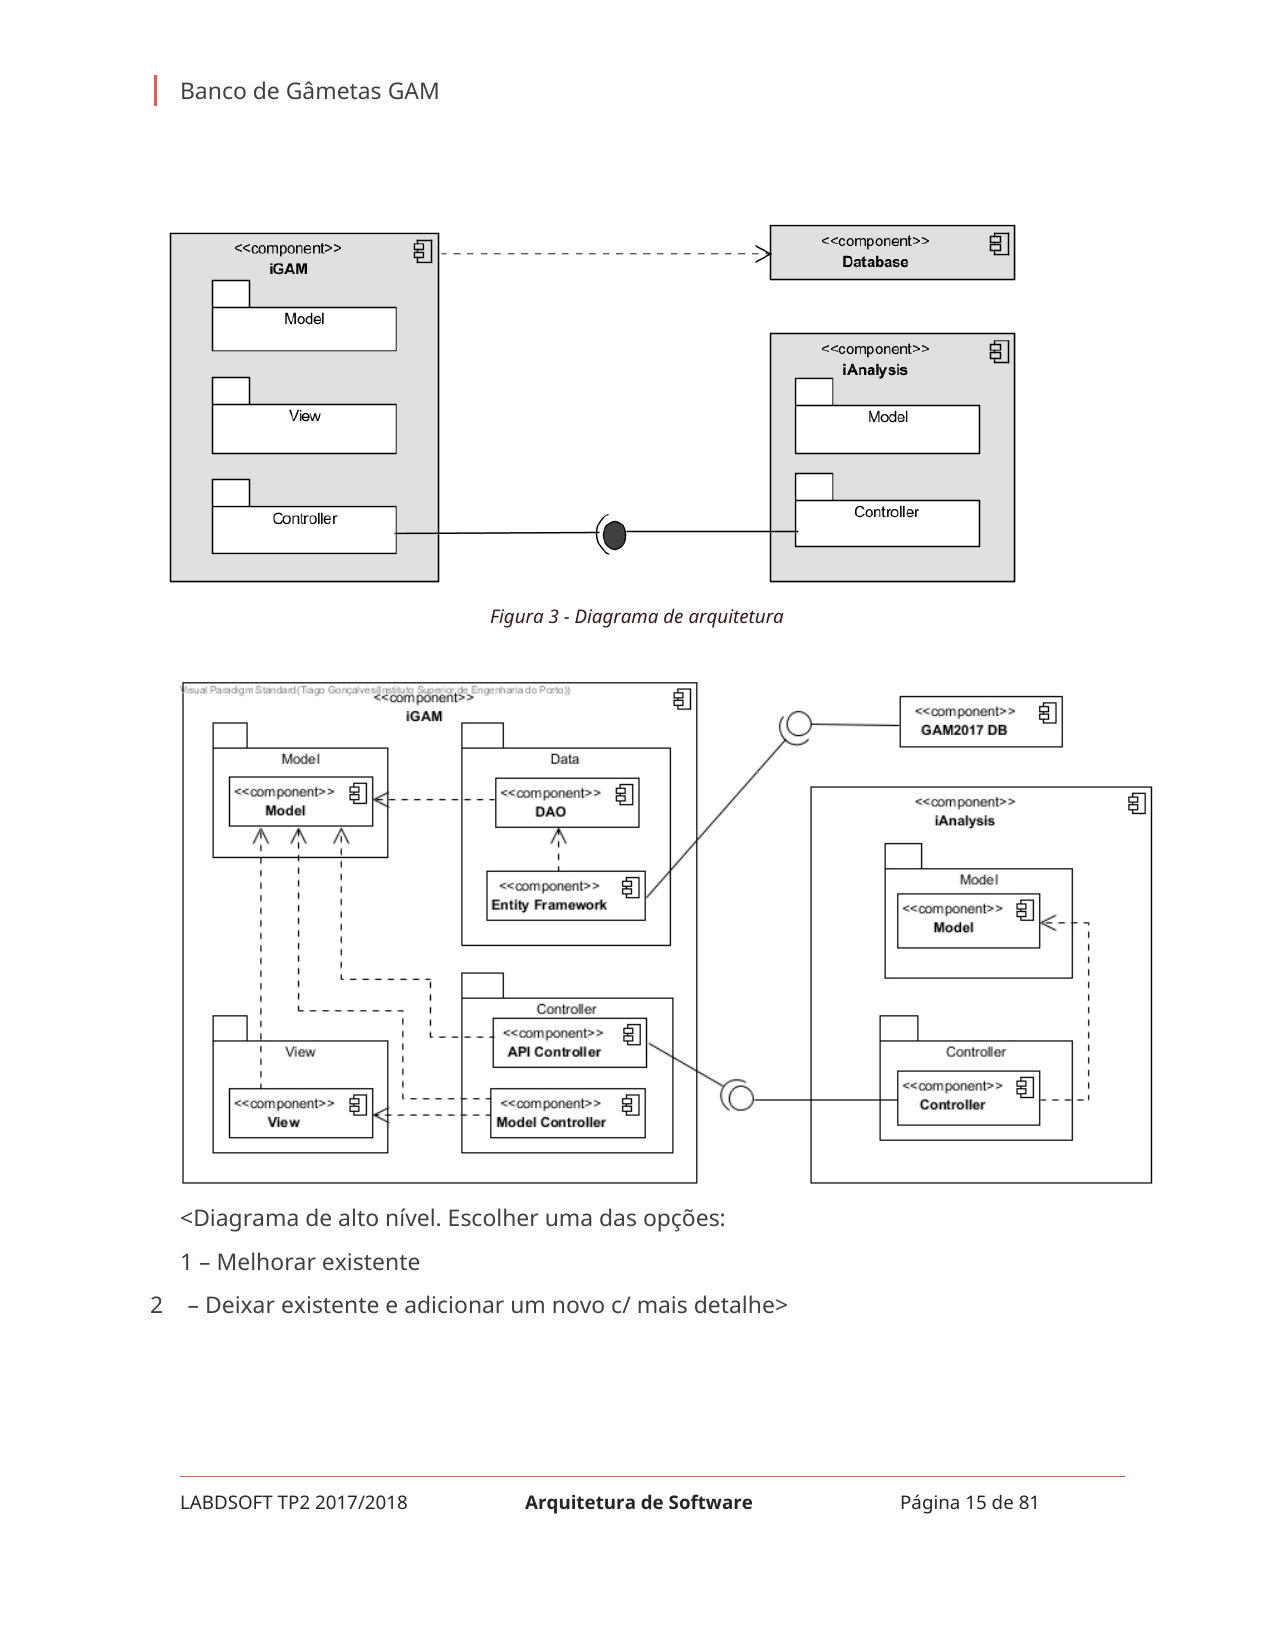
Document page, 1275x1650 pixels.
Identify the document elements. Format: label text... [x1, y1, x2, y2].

picture [180, 681, 1155, 1190]
text <Diagrama de alto nível. Escolher uma das opções: [180, 1202, 1125, 1233]
list – Deixar existente e adicionar um novo c/ mais detalhe> [150, 1289, 1125, 1320]
text 1 – Melhorar existente [180, 1245, 1125, 1277]
picture [112, 176, 1088, 651]
